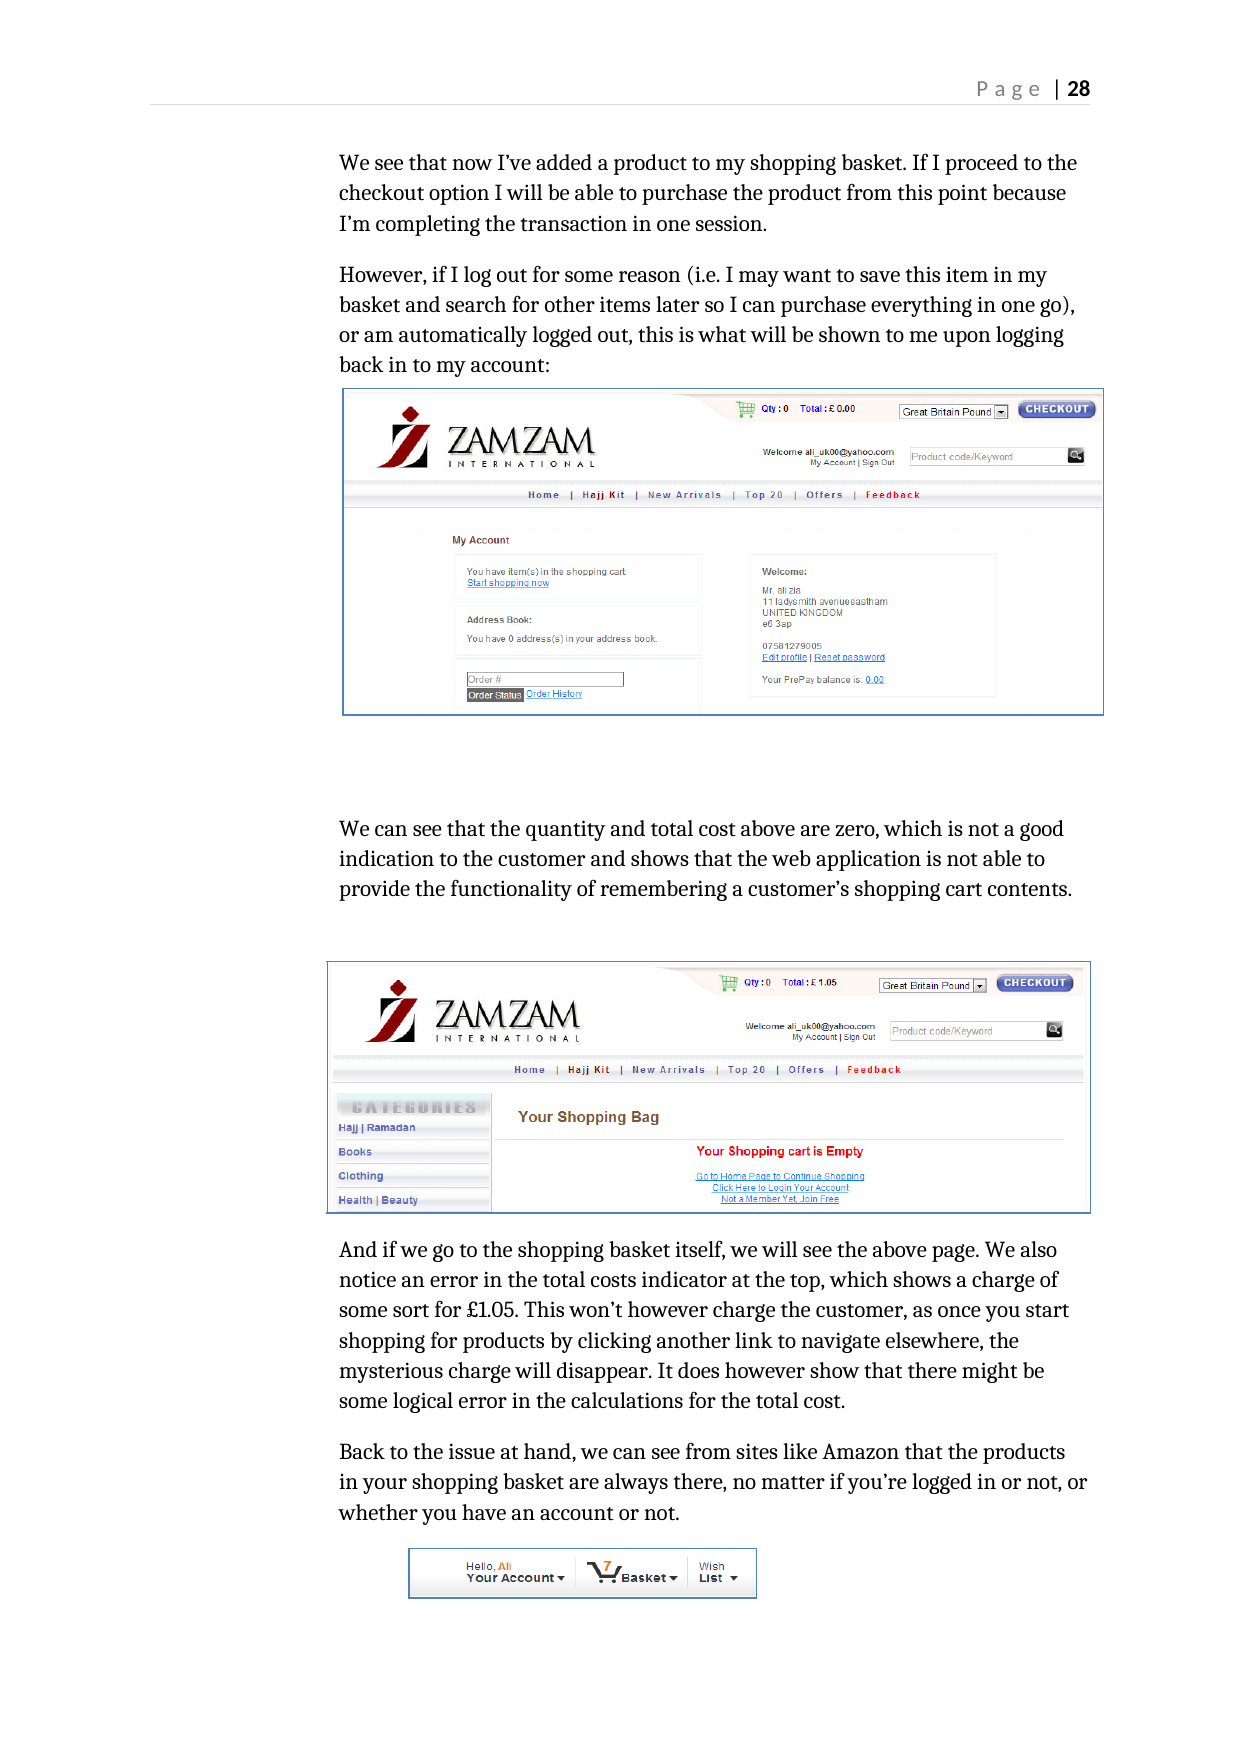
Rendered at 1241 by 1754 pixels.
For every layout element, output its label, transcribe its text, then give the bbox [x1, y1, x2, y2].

text We can see that the quantity and total cost above are zero, which is not a good indication to the customer and shows that the web application is not able to provide the functionality of remembering a customer’s shopping cart contents. [339, 815, 1090, 902]
text And if we go to the shopping basket itself, we will see the above page. We also notice an error in the total costs indicator at the top, which shows a charge of some sort for £1.05. This won’t however charge the customer, as once you start shopping for products by clicking another link to navigate elsewhere, the mysterious charge will disappear. It does however show that there might be some logical error in the calculations for the total cost. [339, 1214, 1090, 1414]
text However, if I log out for some reason (i.e. I may want to save this item in my basket and search for other items later so I can purchase everything in one go), or am automatically logged out, this is what will be shown to me upon logging back in to my account: [339, 261, 1090, 378]
picture [344, 389, 1103, 714]
text Back to the issue at hand, we can see from sites like Amazon that the products in your shopping basket are always there, no matter if you’re logged in or not, or whether you have an account or not. [339, 1439, 1090, 1526]
picture [328, 962, 1090, 1212]
picture [410, 1549, 756, 1597]
text We see that now I’ve added a product to my shopping basket. If I proceed to the checkout option I will be able to purchase the product from this point because I’m completing the transaction in one session. [339, 150, 1090, 237]
